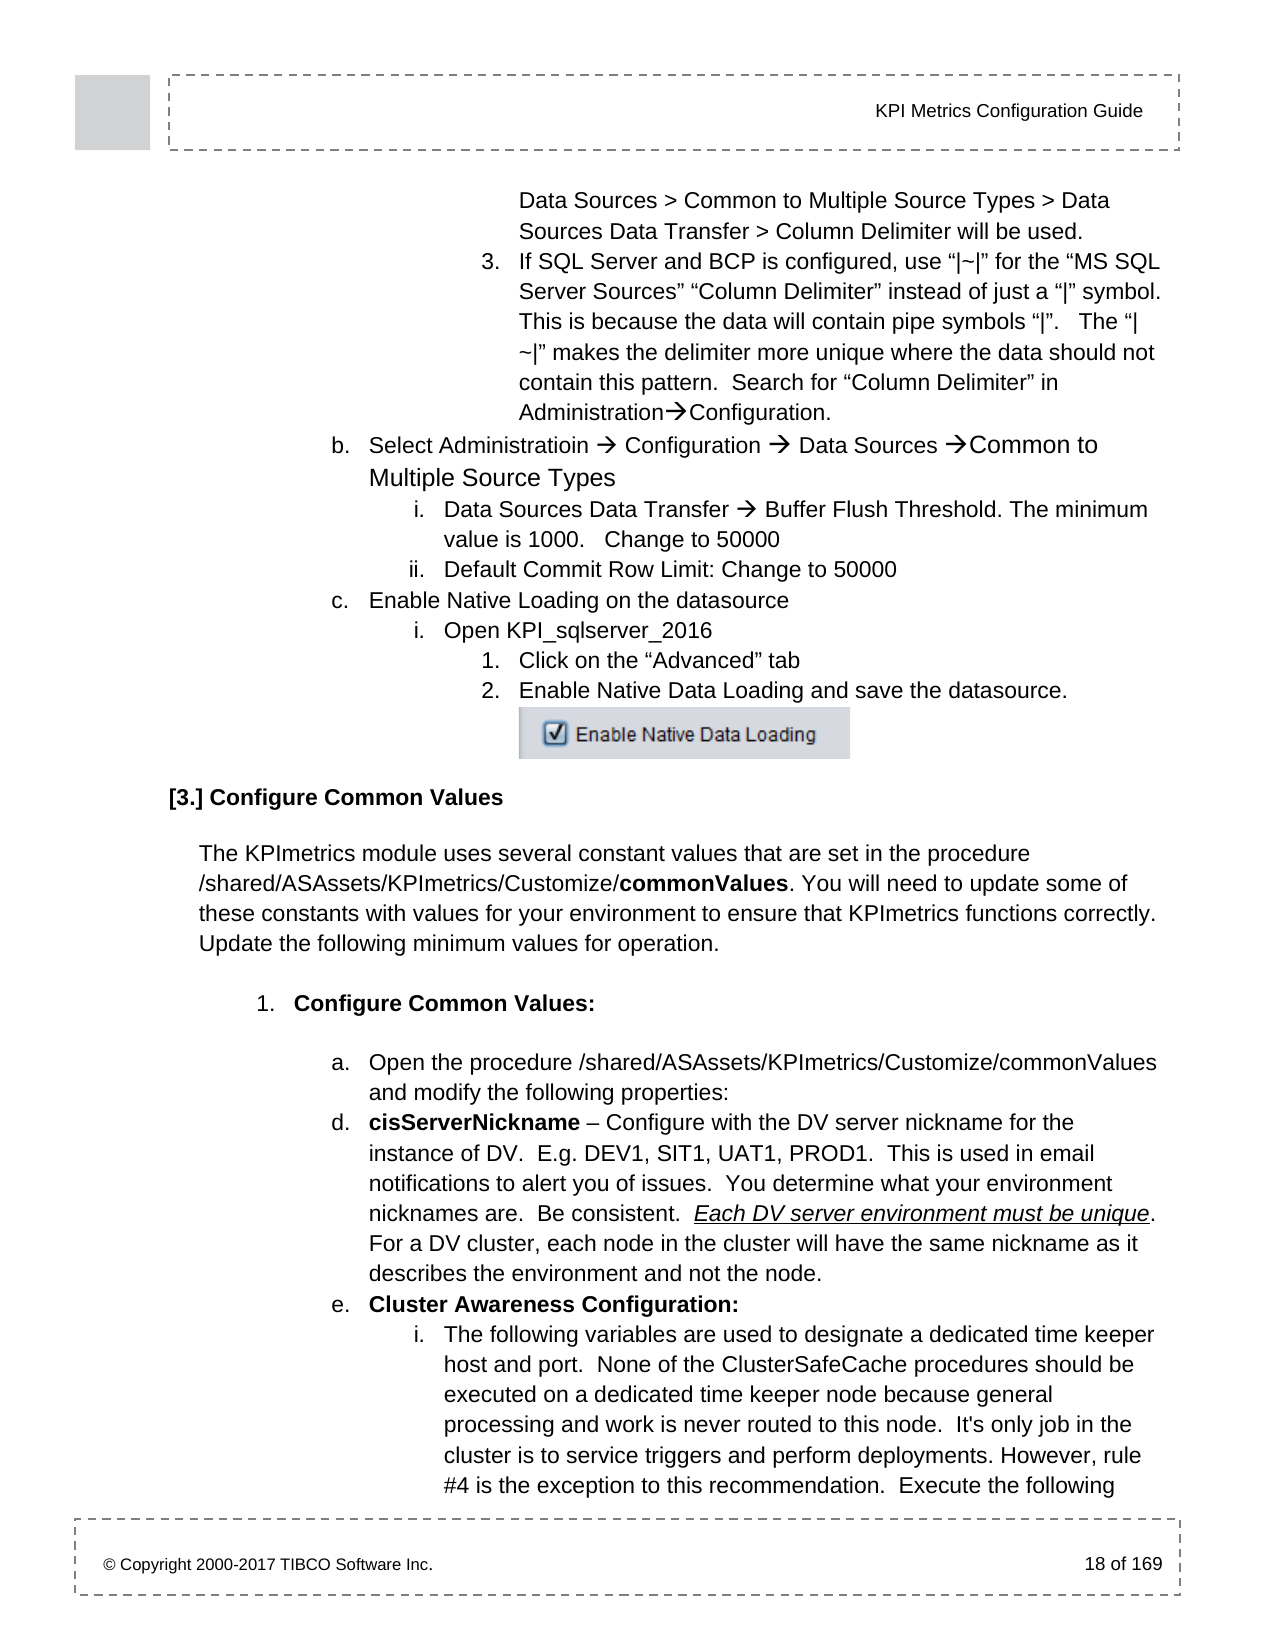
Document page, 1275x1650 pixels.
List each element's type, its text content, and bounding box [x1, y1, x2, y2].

list Click on the “Advanced” tab [481, 647, 1162, 673]
list cisServerNickname – Configure with the DV server nickname for the instance of DV. E.g. DEV1, SIT1, UAT1, PROD1. This is used in email notifications to alert you of issues. You determine what your environment nicknames are. Be consistent. Each DV server environment must be unique. For a DV cluster, each node in the cluster will have the same nickname as it describes the environment and not the node. [331, 1109, 1162, 1287]
list Data Sources Data Transfer Buffer Flush Threshold. The minimum value is 1000. Change to 50000 [425, 496, 1162, 552]
picture [518, 707, 851, 759]
list Enable Native Loading on the datasource [331, 587, 1162, 613]
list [481, 187, 1162, 244]
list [425, 1321, 1162, 1498]
list Configure Common Values: [256, 989, 1162, 1016]
list Open KPI_sqlserver_2016 [425, 617, 1162, 643]
list Enable Native Data Loading and save the datasource. [481, 677, 1162, 703]
list Open the procedure /shared/ASAssets/KPImetrics/Customize/commonValues and modify the following properties: [331, 1049, 1162, 1106]
list Default Commit Row Limit: Change to 50000 [425, 556, 1162, 583]
subtitle [3.] Configure Common Values [169, 784, 1162, 810]
list Cluster Awareness Configuration: [331, 1291, 1162, 1317]
text The KPImetrics module uses several constant values that are set in the procedure /shared/ASAssets/KPImetrics/Customize/commonValues. You will need to update some of these constants with values for your environment to ensure that KPImetrics functions correctly. Update the following minimum values for operation. [199, 839, 1162, 957]
list Select Administratioin Configuration Data Sources Common to Multiple Source Types [331, 430, 1162, 492]
list If SQL Server and BCP is configured, use “|~|” for the “MS SQL Server Sources” “Column Delimiter” instead of just a “|” symbol. This is because the data will contain pipe symbols “|”. The “|~|” makes the delimiter more unique where the data should not contain this pattern. Search for “Column Delimiter” in AdministrationConfiguration. [481, 248, 1162, 426]
